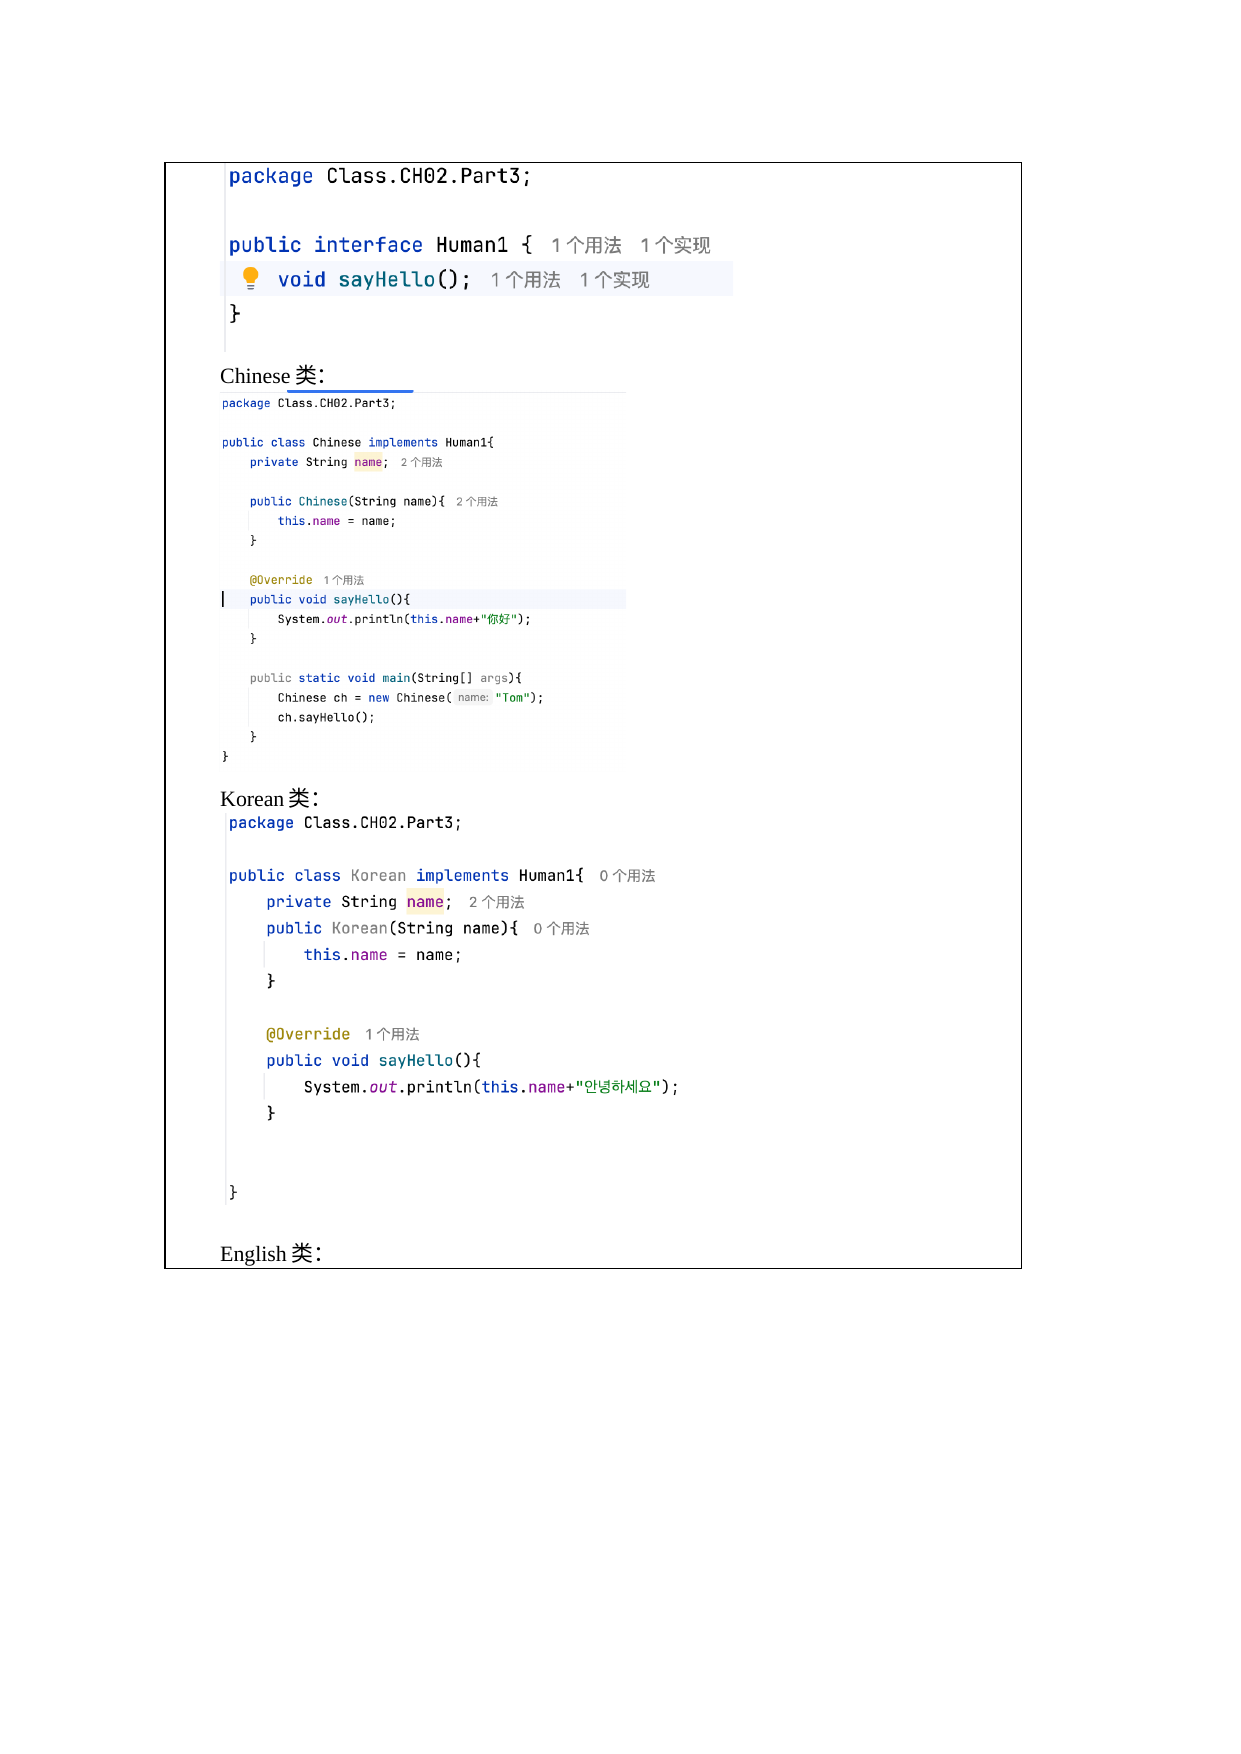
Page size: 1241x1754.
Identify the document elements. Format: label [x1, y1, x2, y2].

picture [219, 390, 627, 772]
picture [219, 163, 734, 352]
picture [219, 813, 737, 1205]
table_header [166, 163, 1021, 1268]
